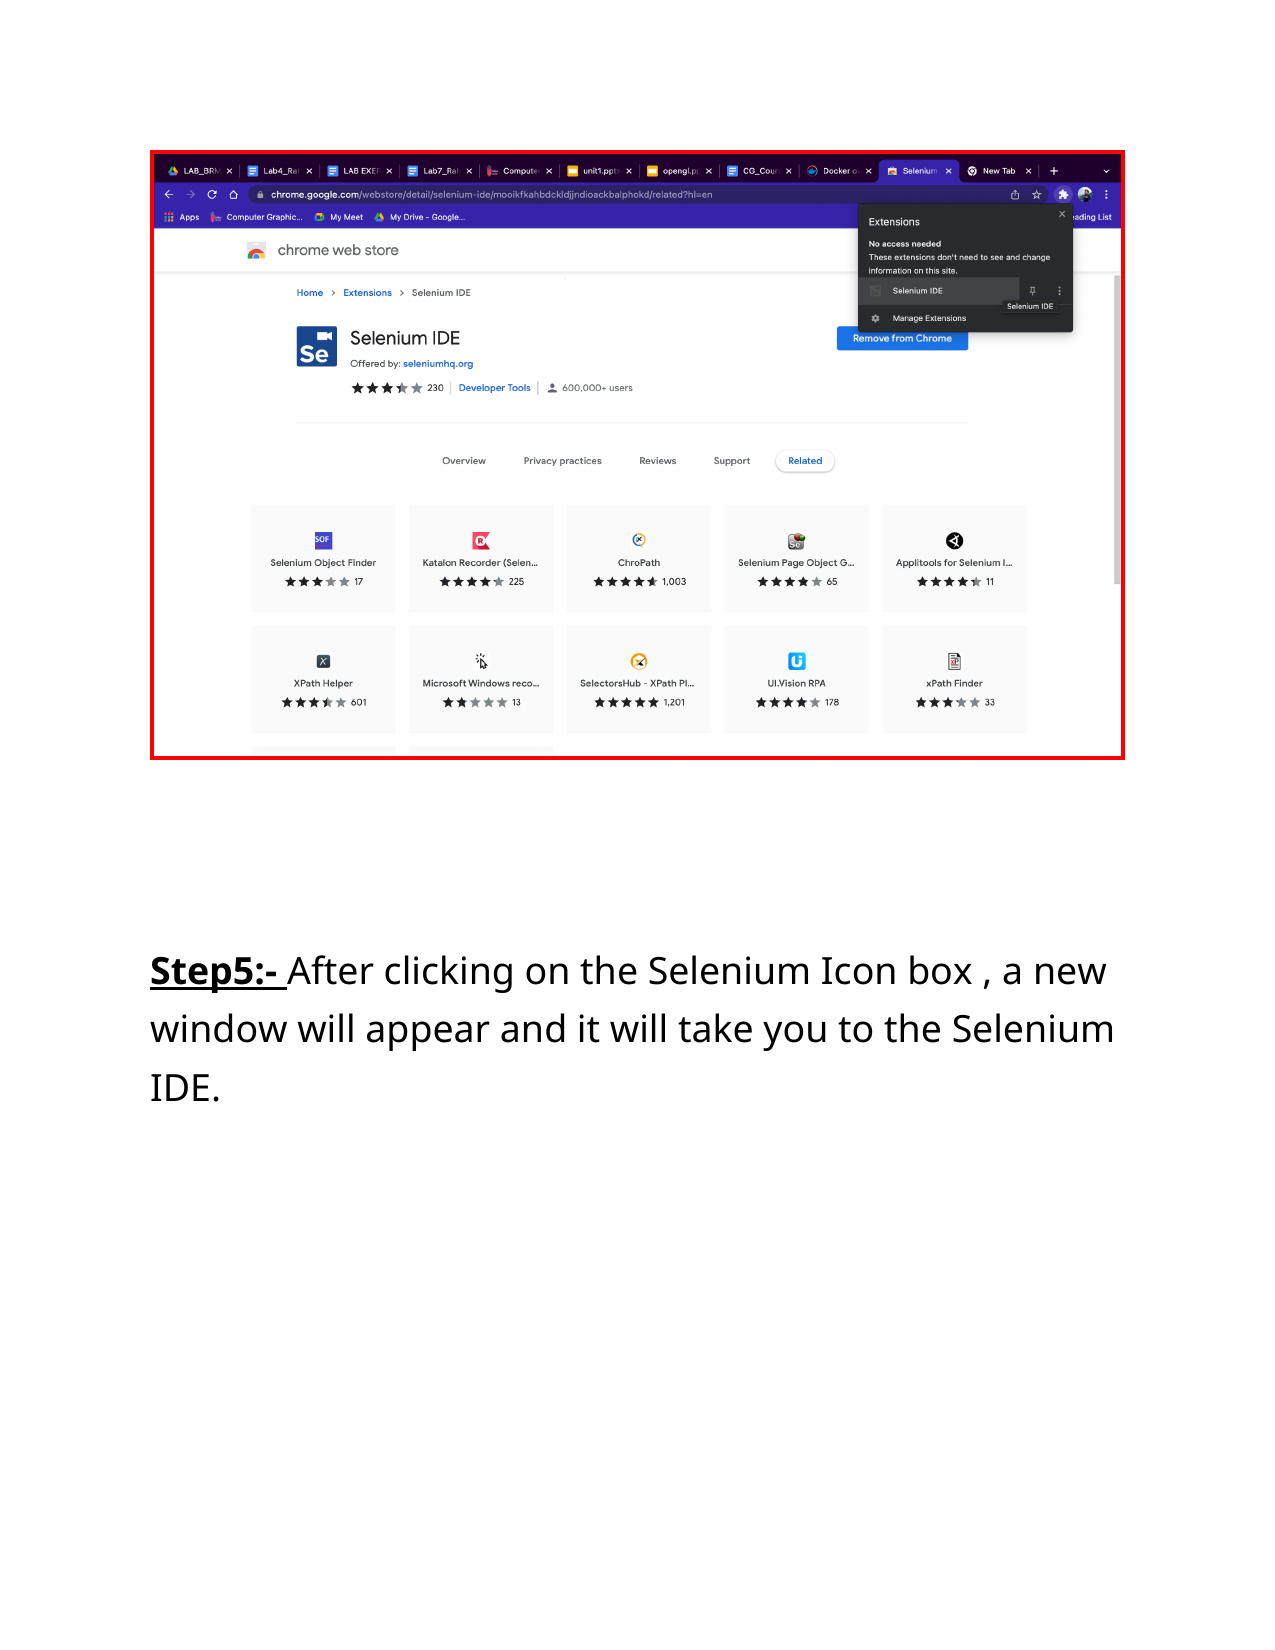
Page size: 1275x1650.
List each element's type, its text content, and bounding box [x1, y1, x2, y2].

picture [154, 154, 1121, 756]
text Step5:- After clicking on the Selenium Icon box , a new window will appear and it will take you to the Selenium IDE. [150, 944, 1125, 1112]
